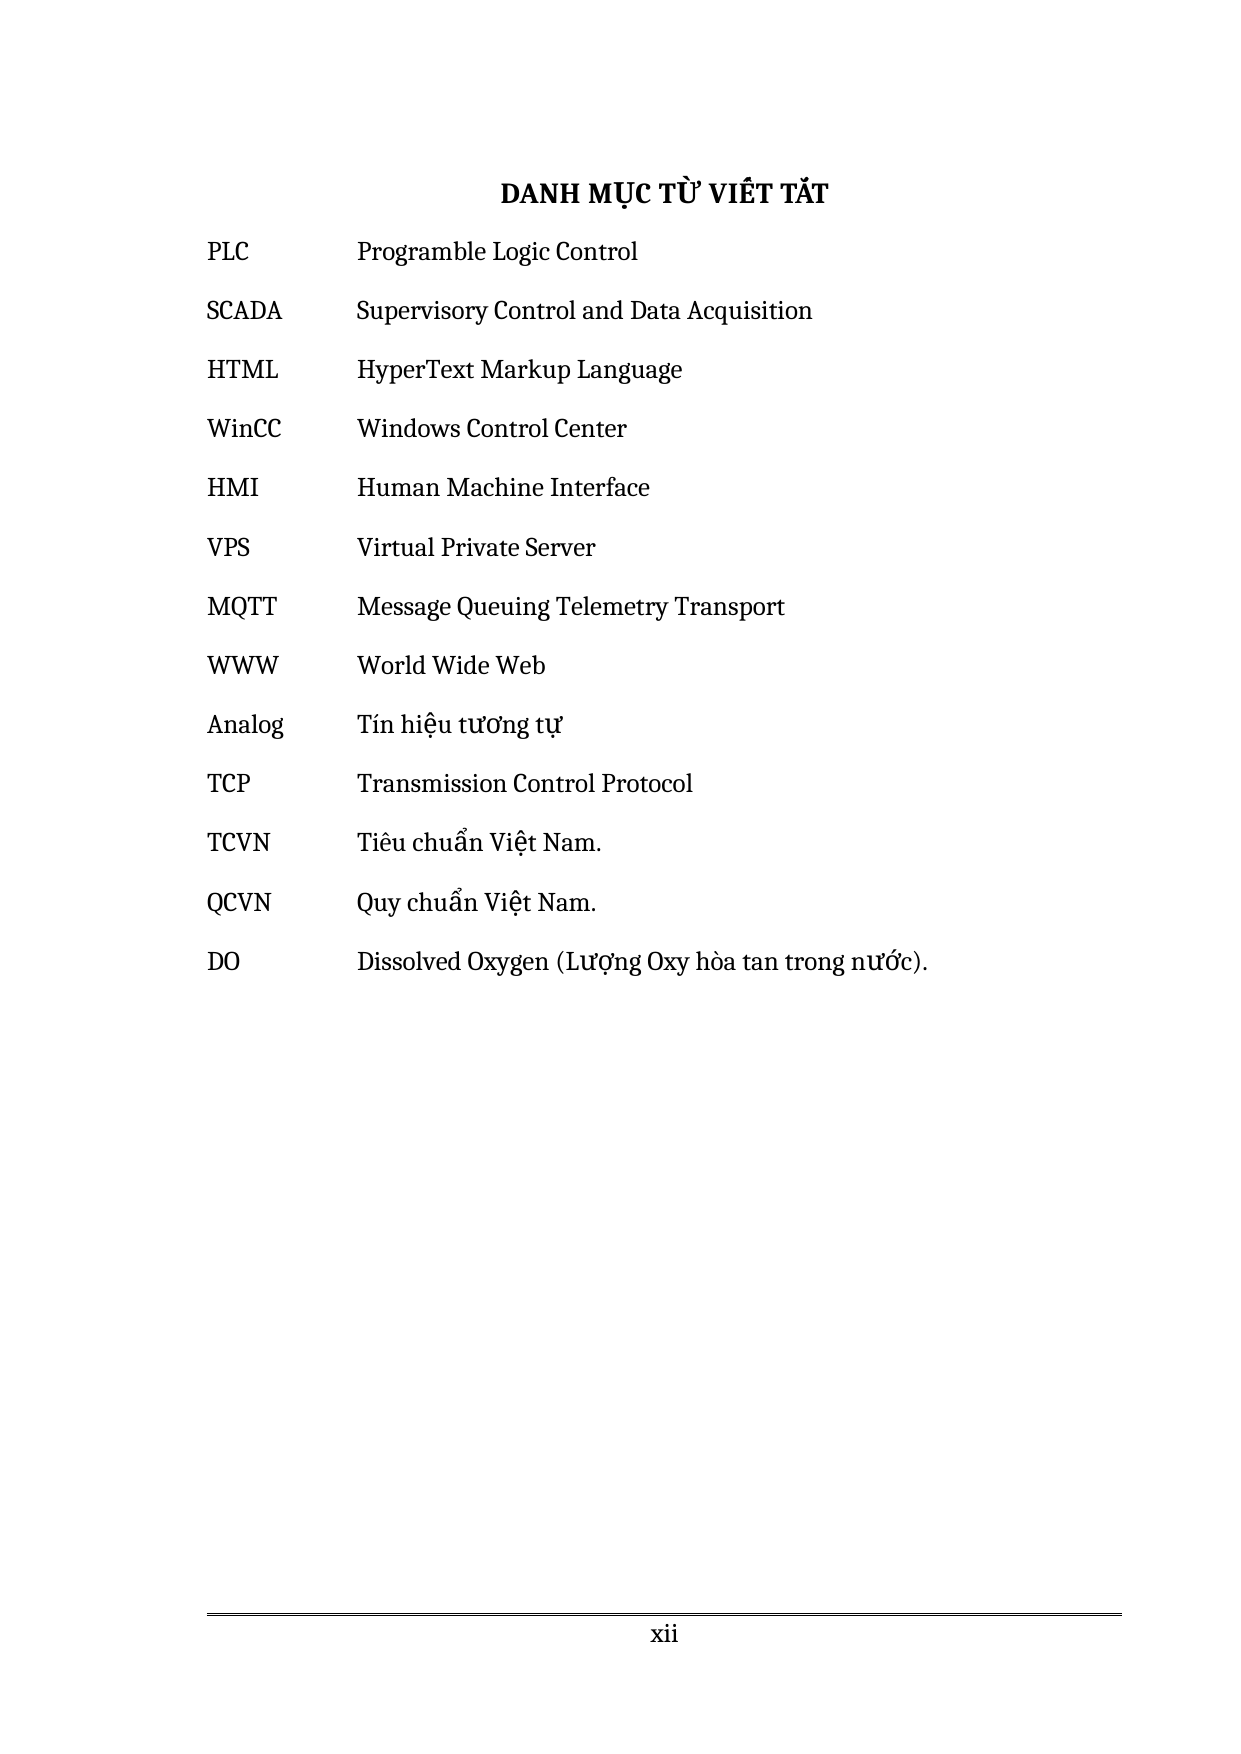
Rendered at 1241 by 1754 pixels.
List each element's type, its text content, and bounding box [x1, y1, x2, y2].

text MQTT Message Queuing Telemetry Transport [207, 591, 1122, 622]
text TCVN Tiêu chuẩn Việt Nam. [207, 827, 1122, 858]
text SCADA Supervisory Control and Data Acquisition [207, 295, 1122, 326]
text VPS Virtual Private Server [207, 532, 1122, 563]
text HTML HyperText Markup Language [207, 354, 1122, 385]
text QCVN Quy chuẩn Việt Nam. [207, 887, 1122, 918]
text HMI Human Machine Interface [207, 472, 1122, 503]
text WWW World Wide Web [207, 650, 1122, 681]
title DANH MỤC TỪ VIẾT TẮT [207, 177, 1122, 211]
text TCP Transmission Control Protocol [207, 768, 1122, 799]
text PLC Programble Logic Control [207, 236, 1122, 267]
text DO Dissolved Oxygen (Lượng Oxy hòa tan trong nước). [207, 946, 1122, 977]
text WinCC Windows Control Center [207, 413, 1122, 444]
text Analog Tín hiệu tương tự [207, 709, 1122, 740]
